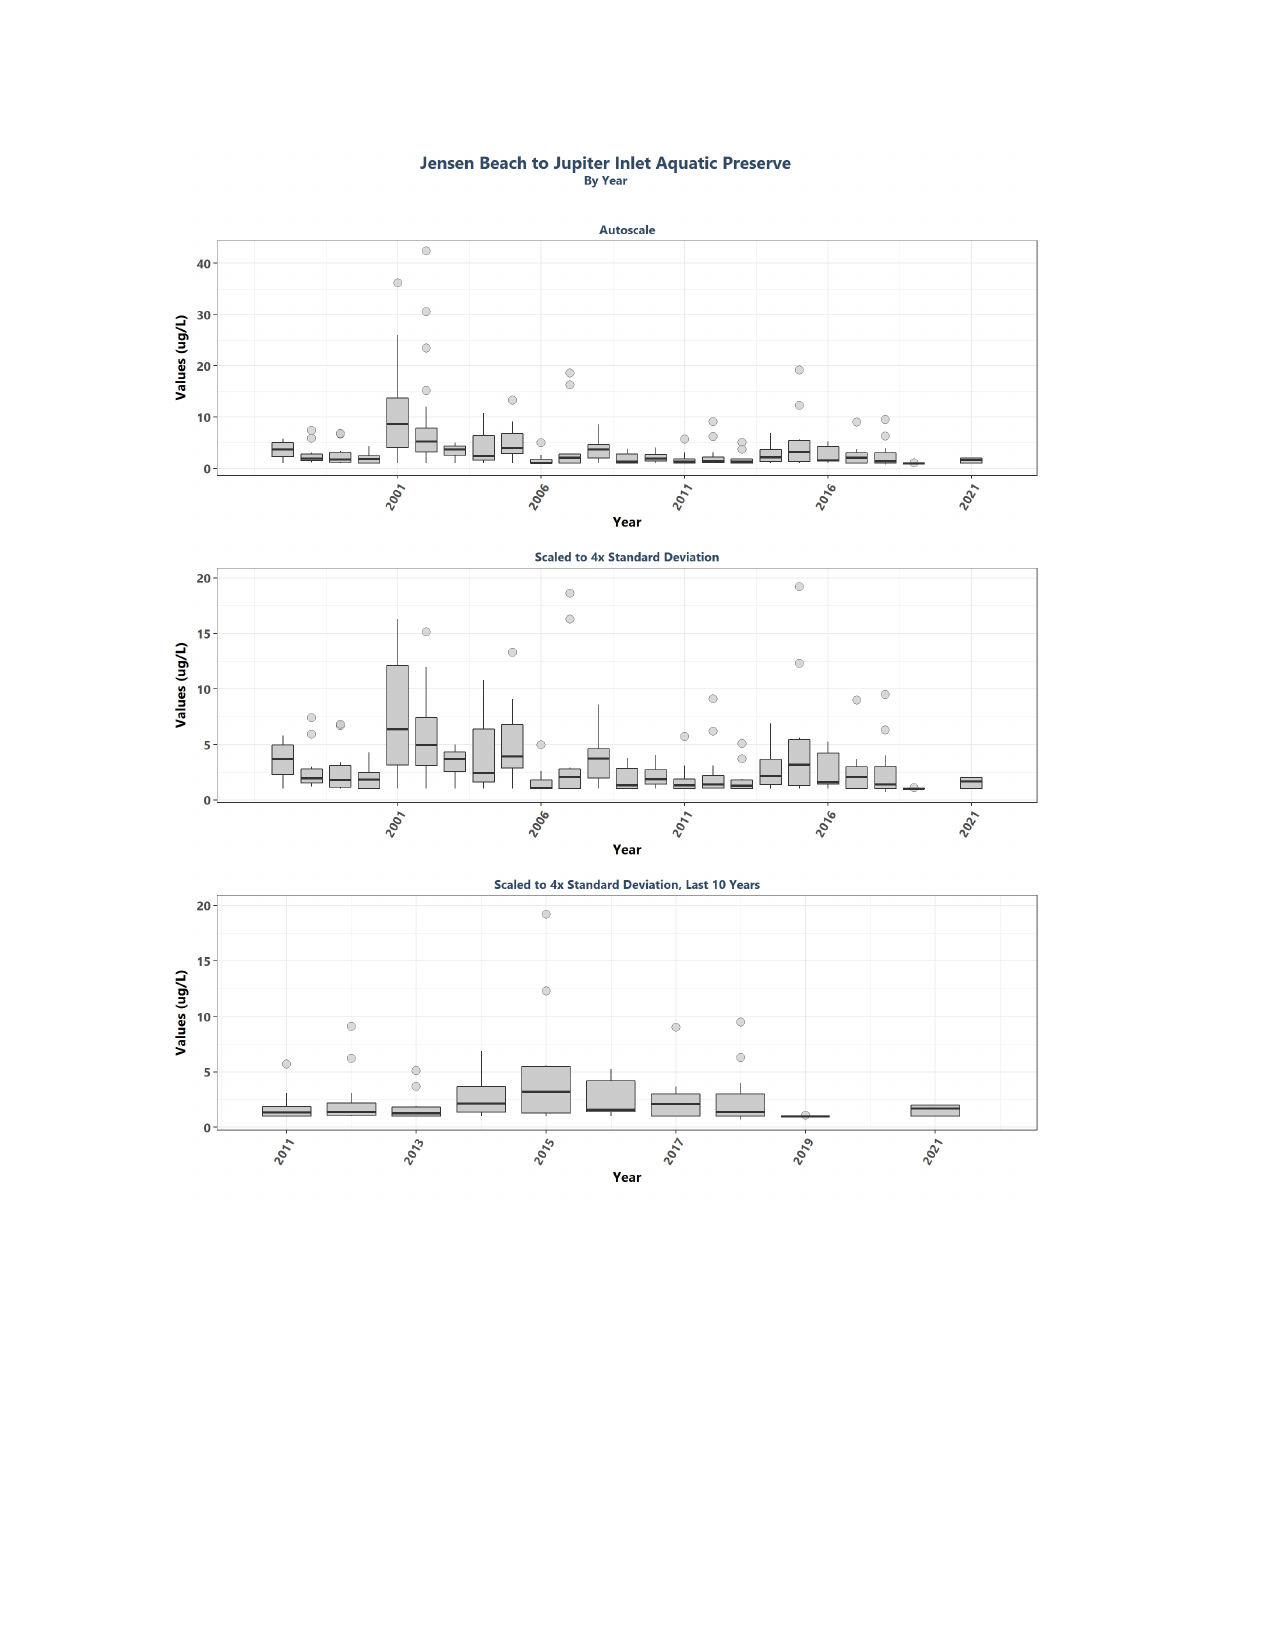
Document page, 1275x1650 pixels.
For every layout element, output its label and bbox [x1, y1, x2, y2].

picture [168, 150, 1044, 1200]
